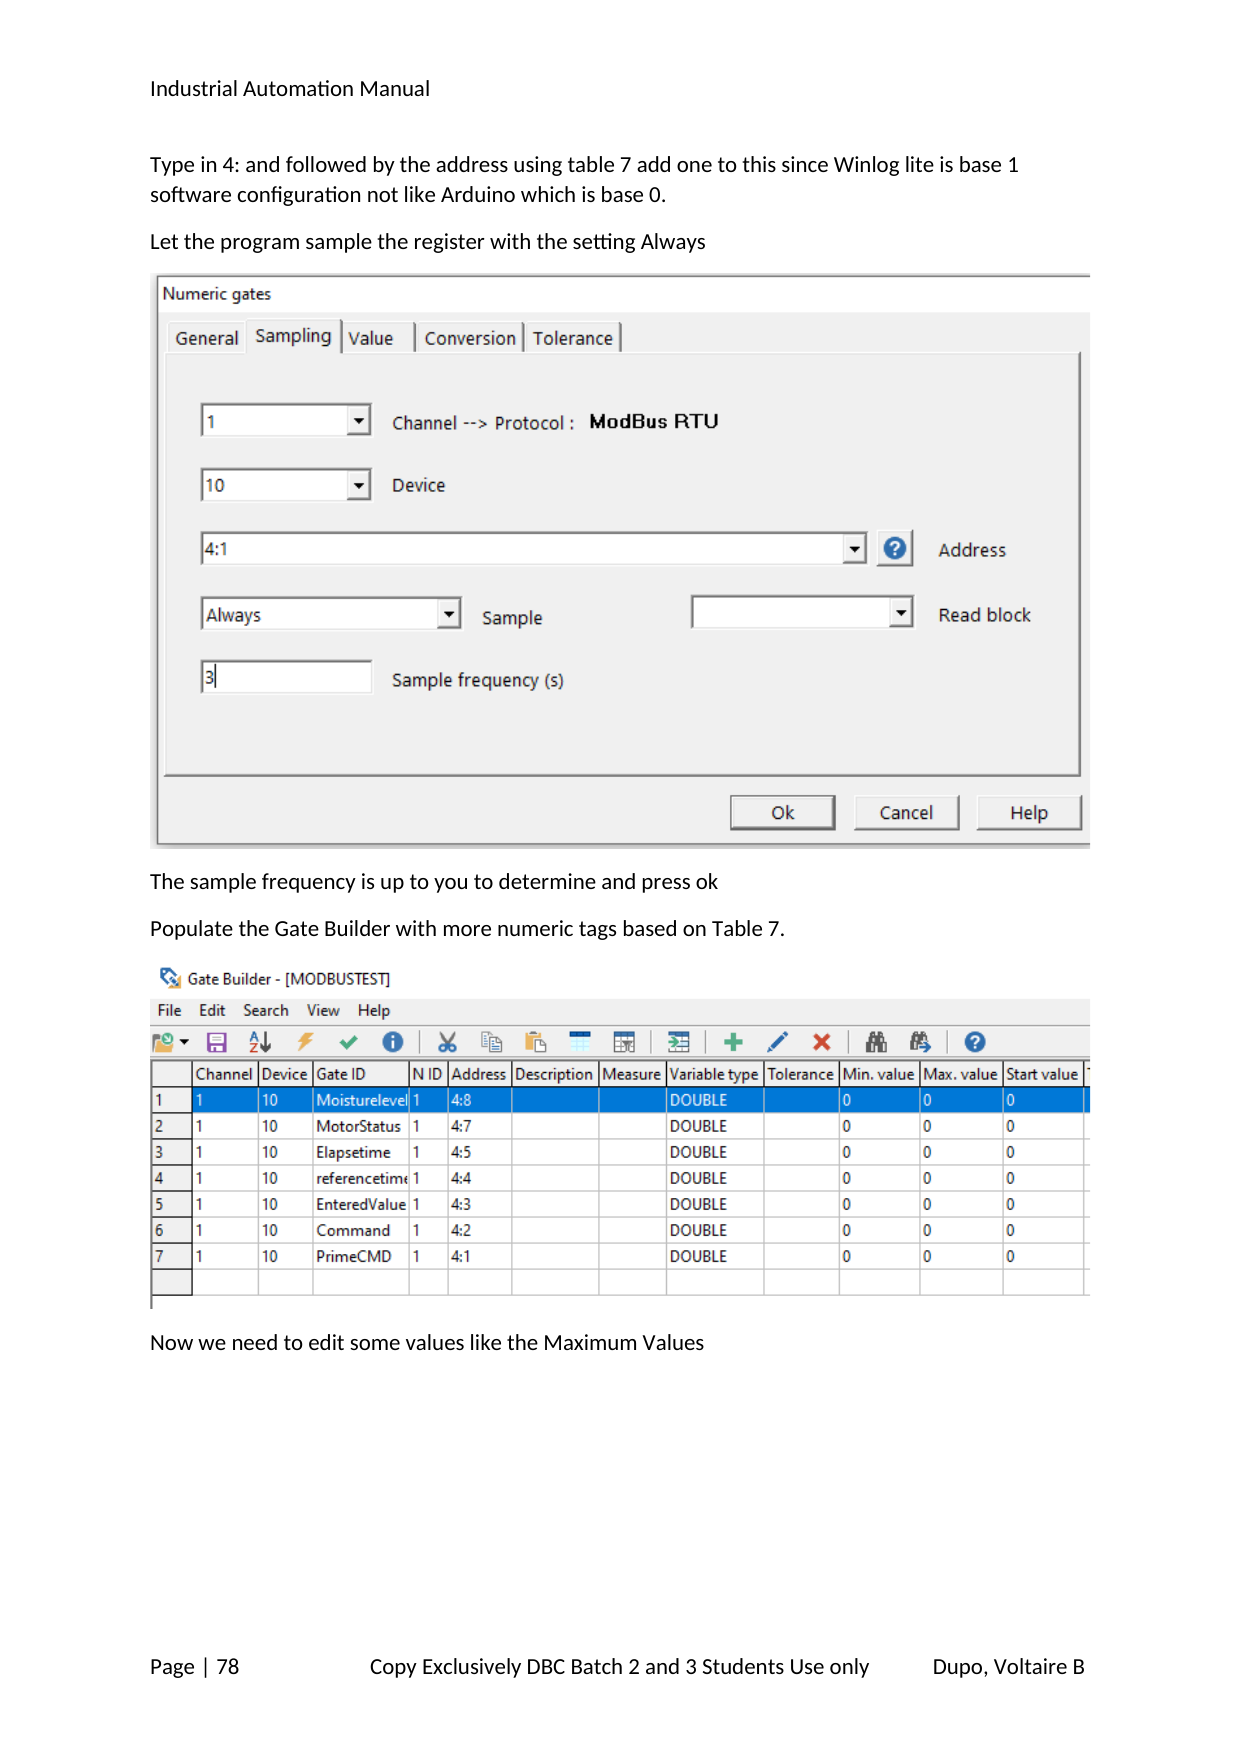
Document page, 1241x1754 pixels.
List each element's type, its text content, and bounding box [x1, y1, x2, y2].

text Type in 4: and followed by the address using table 7 add one to this since Winlog lite is base 1 software configuration not like Arduino which is base 0. [150, 150, 1090, 208]
text Now we need to edit some values like the Maximum Values [150, 1328, 1090, 1356]
text The sample frequency is up to you to determine and press ok [150, 867, 1090, 895]
text Let the program sample the register with the setting Always [150, 227, 1090, 255]
picture [150, 960, 1091, 1309]
picture [150, 273, 1091, 849]
text Populate the Gate Builder with more numeric tags based on Table 7. [150, 914, 1090, 942]
